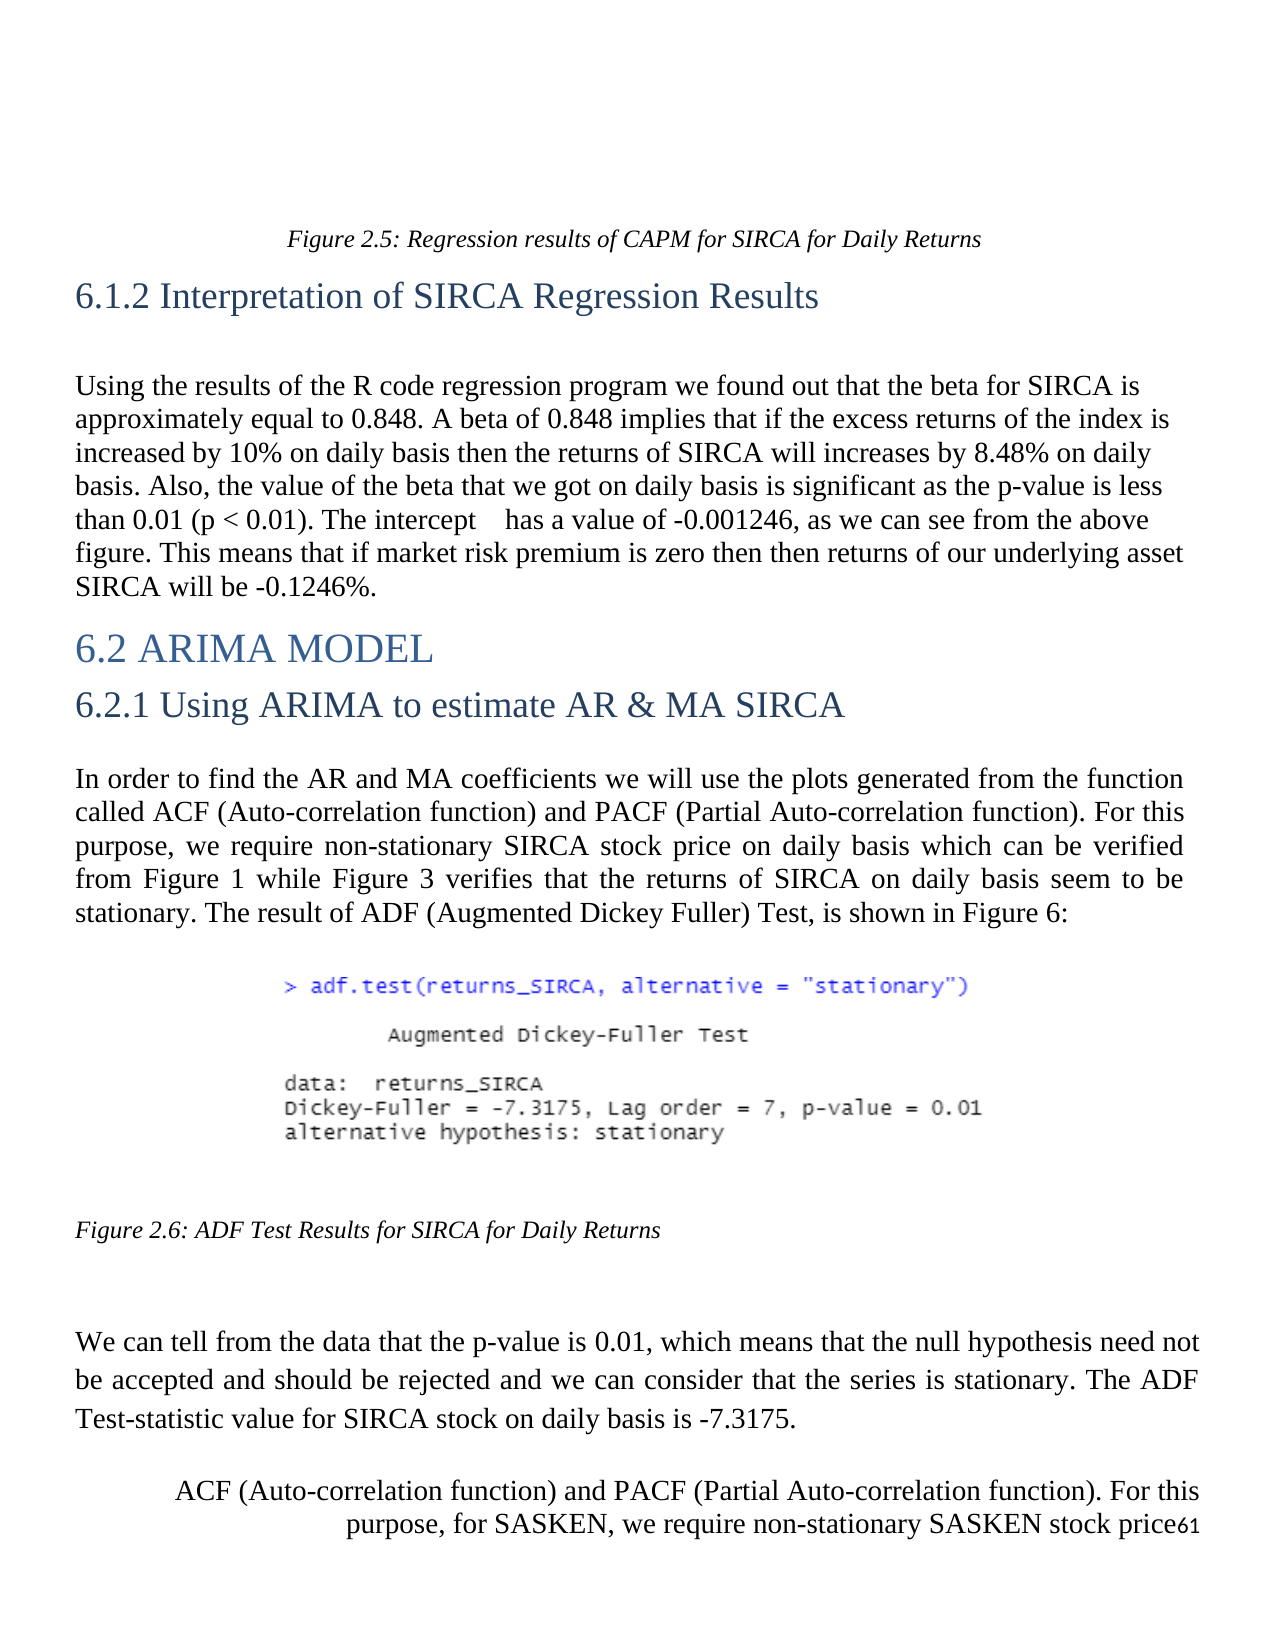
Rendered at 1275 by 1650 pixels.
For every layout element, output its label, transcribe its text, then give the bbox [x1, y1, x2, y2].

text Figure 2.6: ADF Test Results for SIRCA for Daily Returns [75, 1215, 1200, 1243]
text We can tell from the data that the p-value is 0.01, which means that the null hypothesis need not be accepted and should be rejected and we can consider that the series is stationary. The ADF Test-statistic value for SIRCA stock on daily basis is -7.3175. [75, 1324, 1200, 1434]
text Figure 2.5: Regression results of CAPM for SIRCA for Daily Returns [75, 224, 1196, 252]
subtitle 6.1.2 Interpretation of SIRCA Regression Results [75, 273, 1200, 316]
picture [283, 977, 992, 1159]
text In order to find the AR and MA coefficients we will use the plots generated from the function called ACF (Auto-correlation function) and PACF (Partial Auto-correlation function). For this purpose, we require non-stationary SIRCA stock price on daily basis which can be verified from Figure 1 while Figure 3 verifies that the returns of SIRCA on daily basis seem to be stationary. The result of ADF (Augmented Dickey Fuller) Test, is shown in Figure 6: [75, 761, 1186, 929]
subtitle 6.2.1 Using ARIMA to estimate AR & MA SIRCA [75, 683, 1200, 726]
text Using the results of the R code regression program we found out that the beta for SIRCA is approximately equal to 0.848. A beta of 0.848 implies that if the excess returns of the index is increased by 10% on daily basis then the returns of SIRCA will increases by 8.48% on daily basis. Also, the value of the beta that we got on daily basis is significant as the p-value is less than 0.01 (p < 0.01). The intercept has a value of -0.001246, as we can see from the above figure. This means that if market risk premium is zero then then returns of our underlying asset SIRCA will be -0.1246%. [75, 368, 1196, 603]
subtitle 6.2 ARIMA MODEL [75, 623, 1200, 671]
